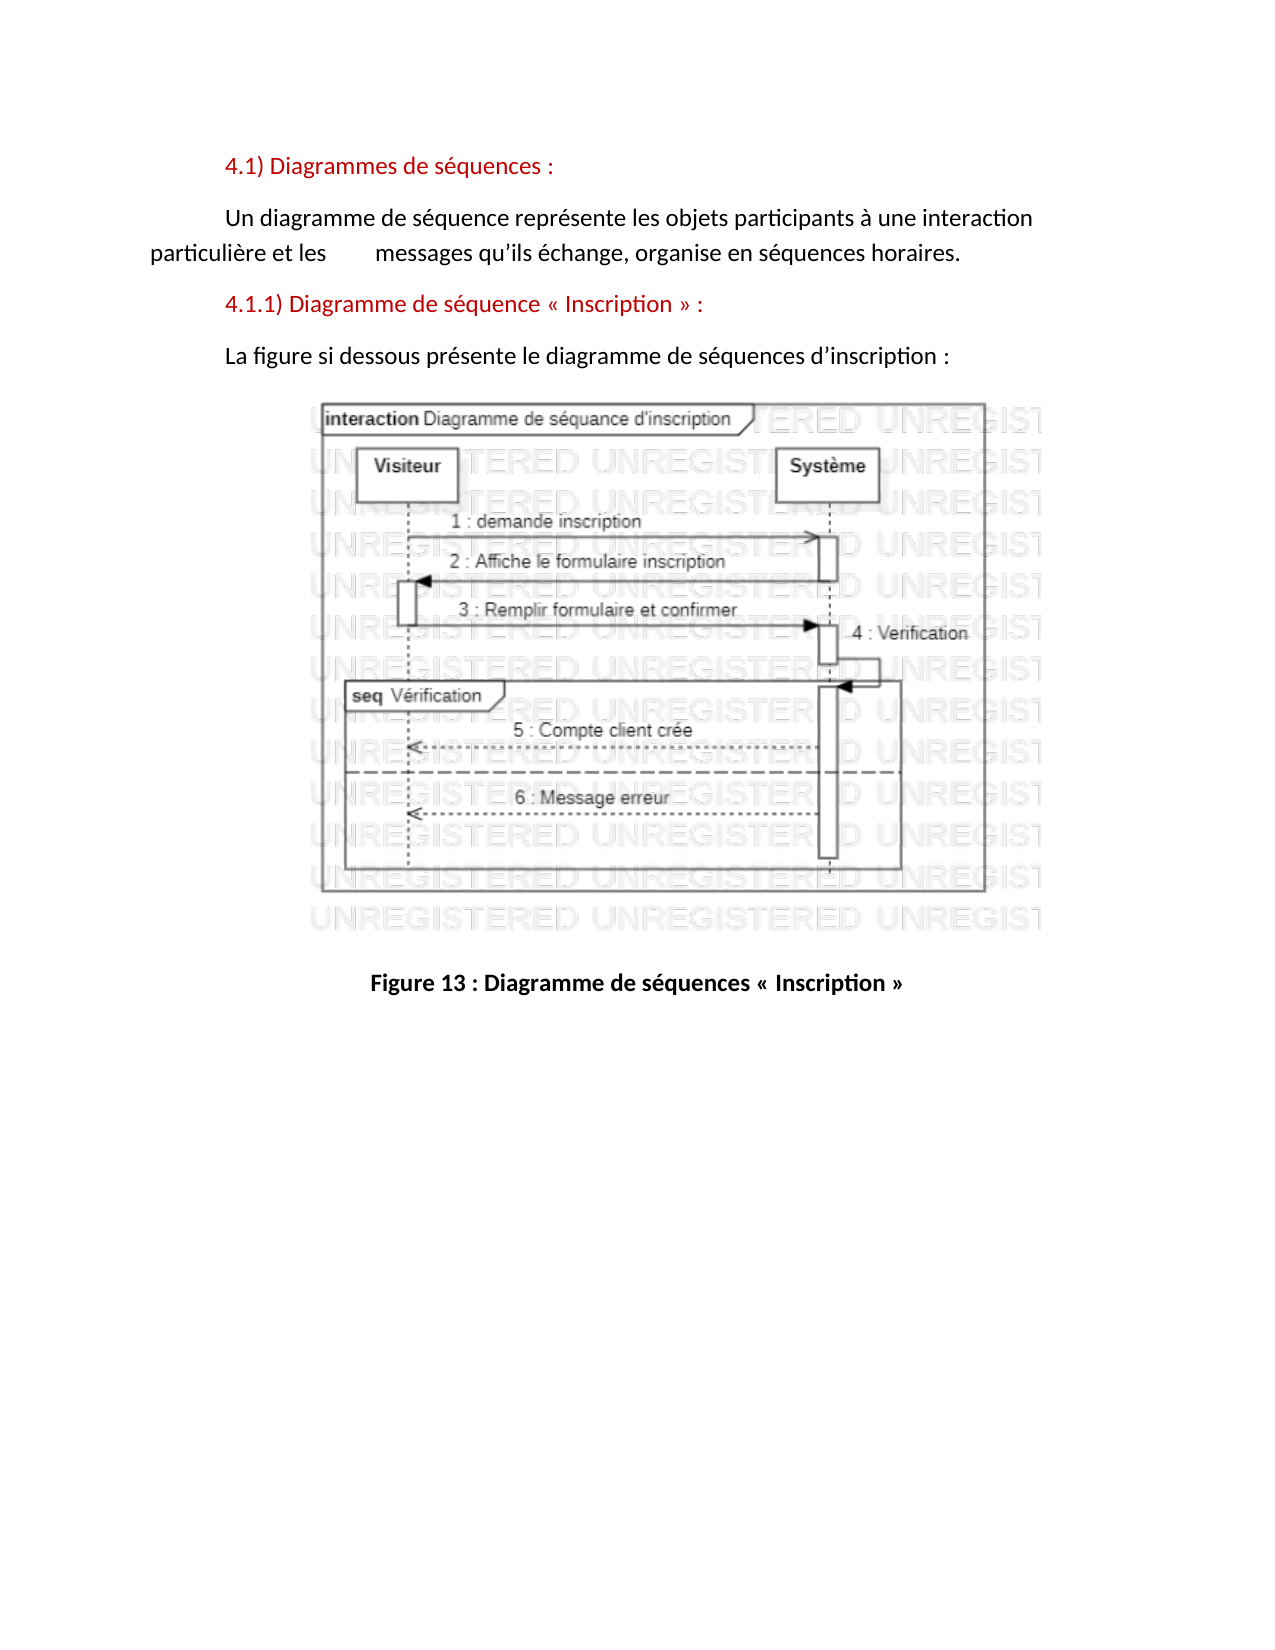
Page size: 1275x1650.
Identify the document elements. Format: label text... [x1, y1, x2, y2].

text 4.1) Diagrammes de séquences : [150, 150, 1125, 181]
text 4.1.1) Diagramme de séquence « Inscription » : [150, 288, 1125, 319]
text Figure 13 : Diagramme de séquences « Inscription » [150, 967, 1125, 998]
text Un diagramme de séquence représente les objets participants à une interaction particulière et les messages qu’ils échange, organise en séquences horaires. [150, 202, 1125, 267]
picture [309, 391, 1042, 947]
text La figure si dessous présente le diagramme de séquences d’inscription : [150, 340, 1125, 371]
